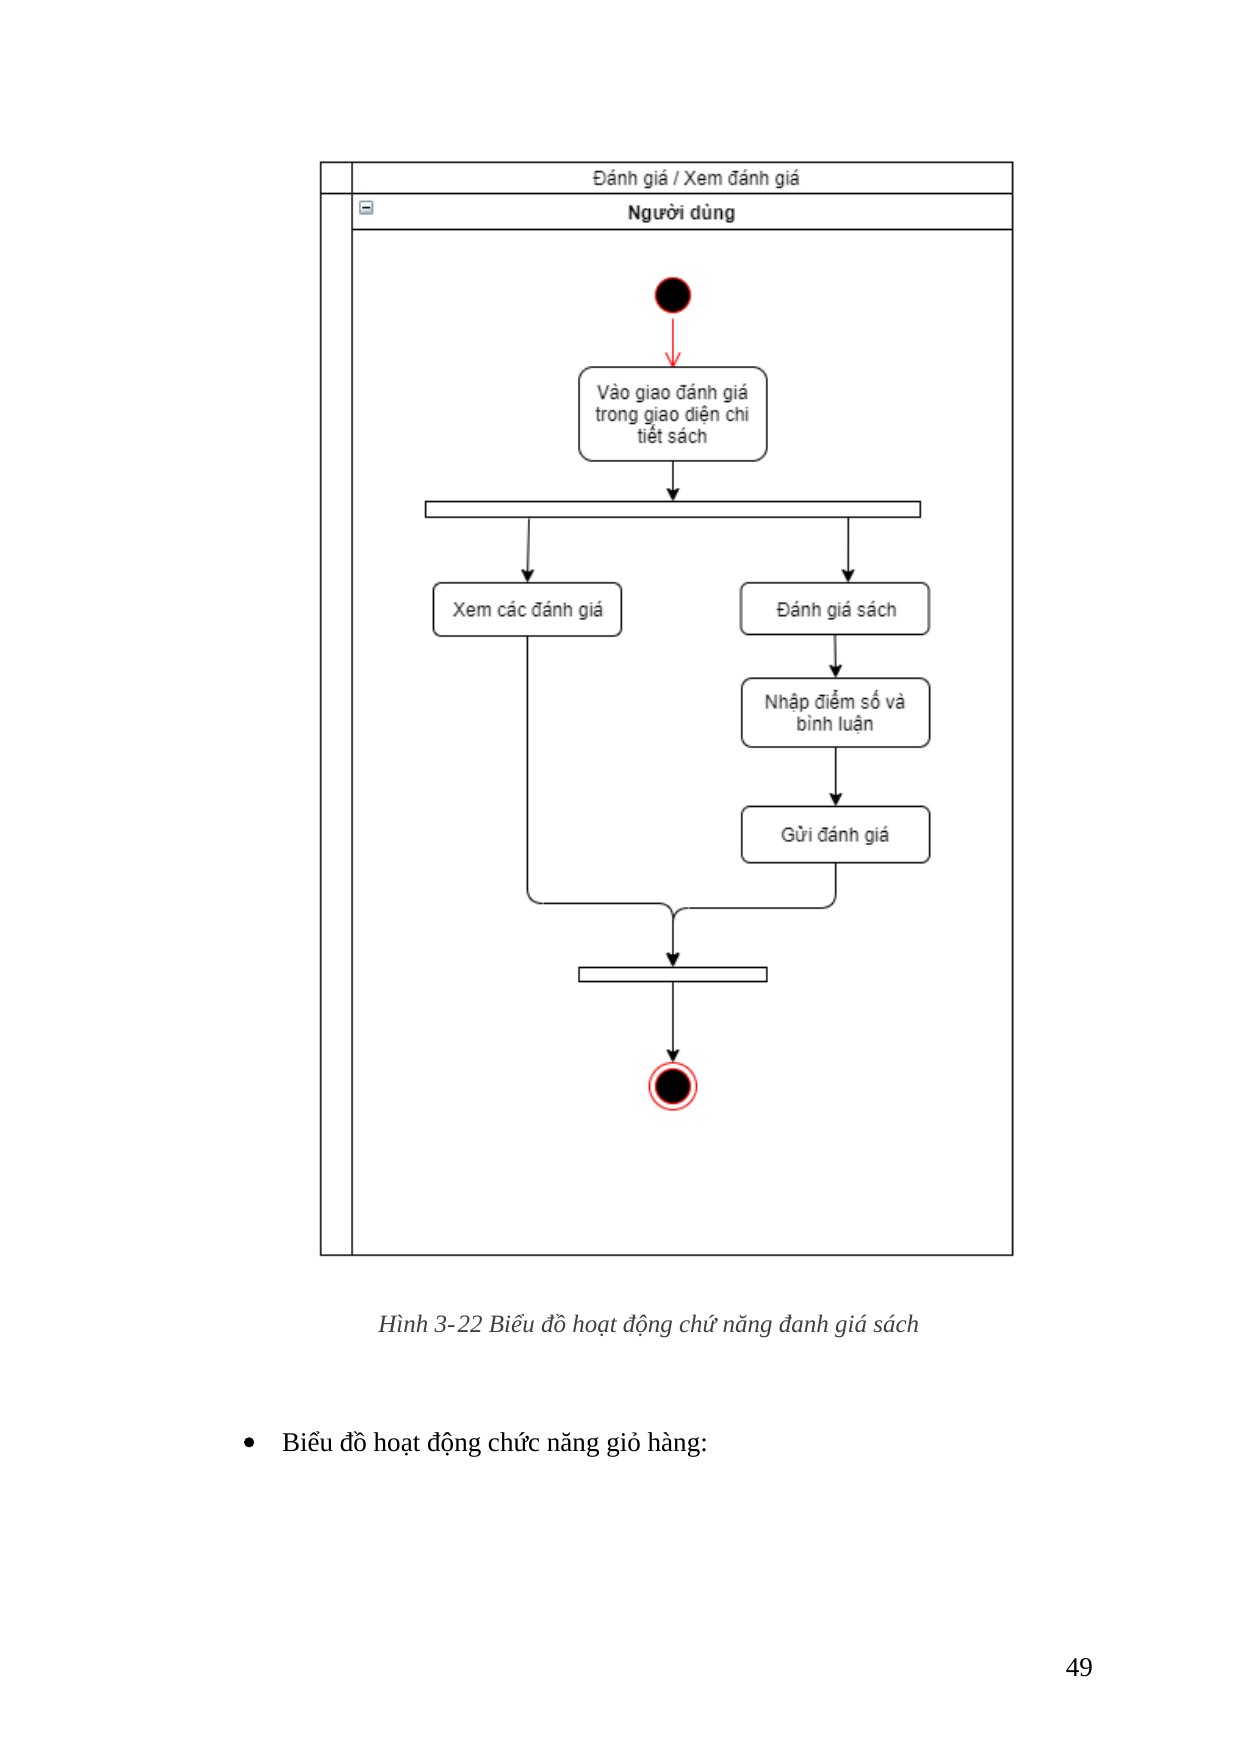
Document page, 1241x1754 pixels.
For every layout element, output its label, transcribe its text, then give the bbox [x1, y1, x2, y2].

list Biểu đồ hoạt động chức năng giỏ hàng: [244, 1427, 1092, 1458]
text Hình - Biểu đồ hoạt động chứ năng đanh giá sách [207, 1309, 1092, 1337]
picture [206, 118, 1081, 1300]
